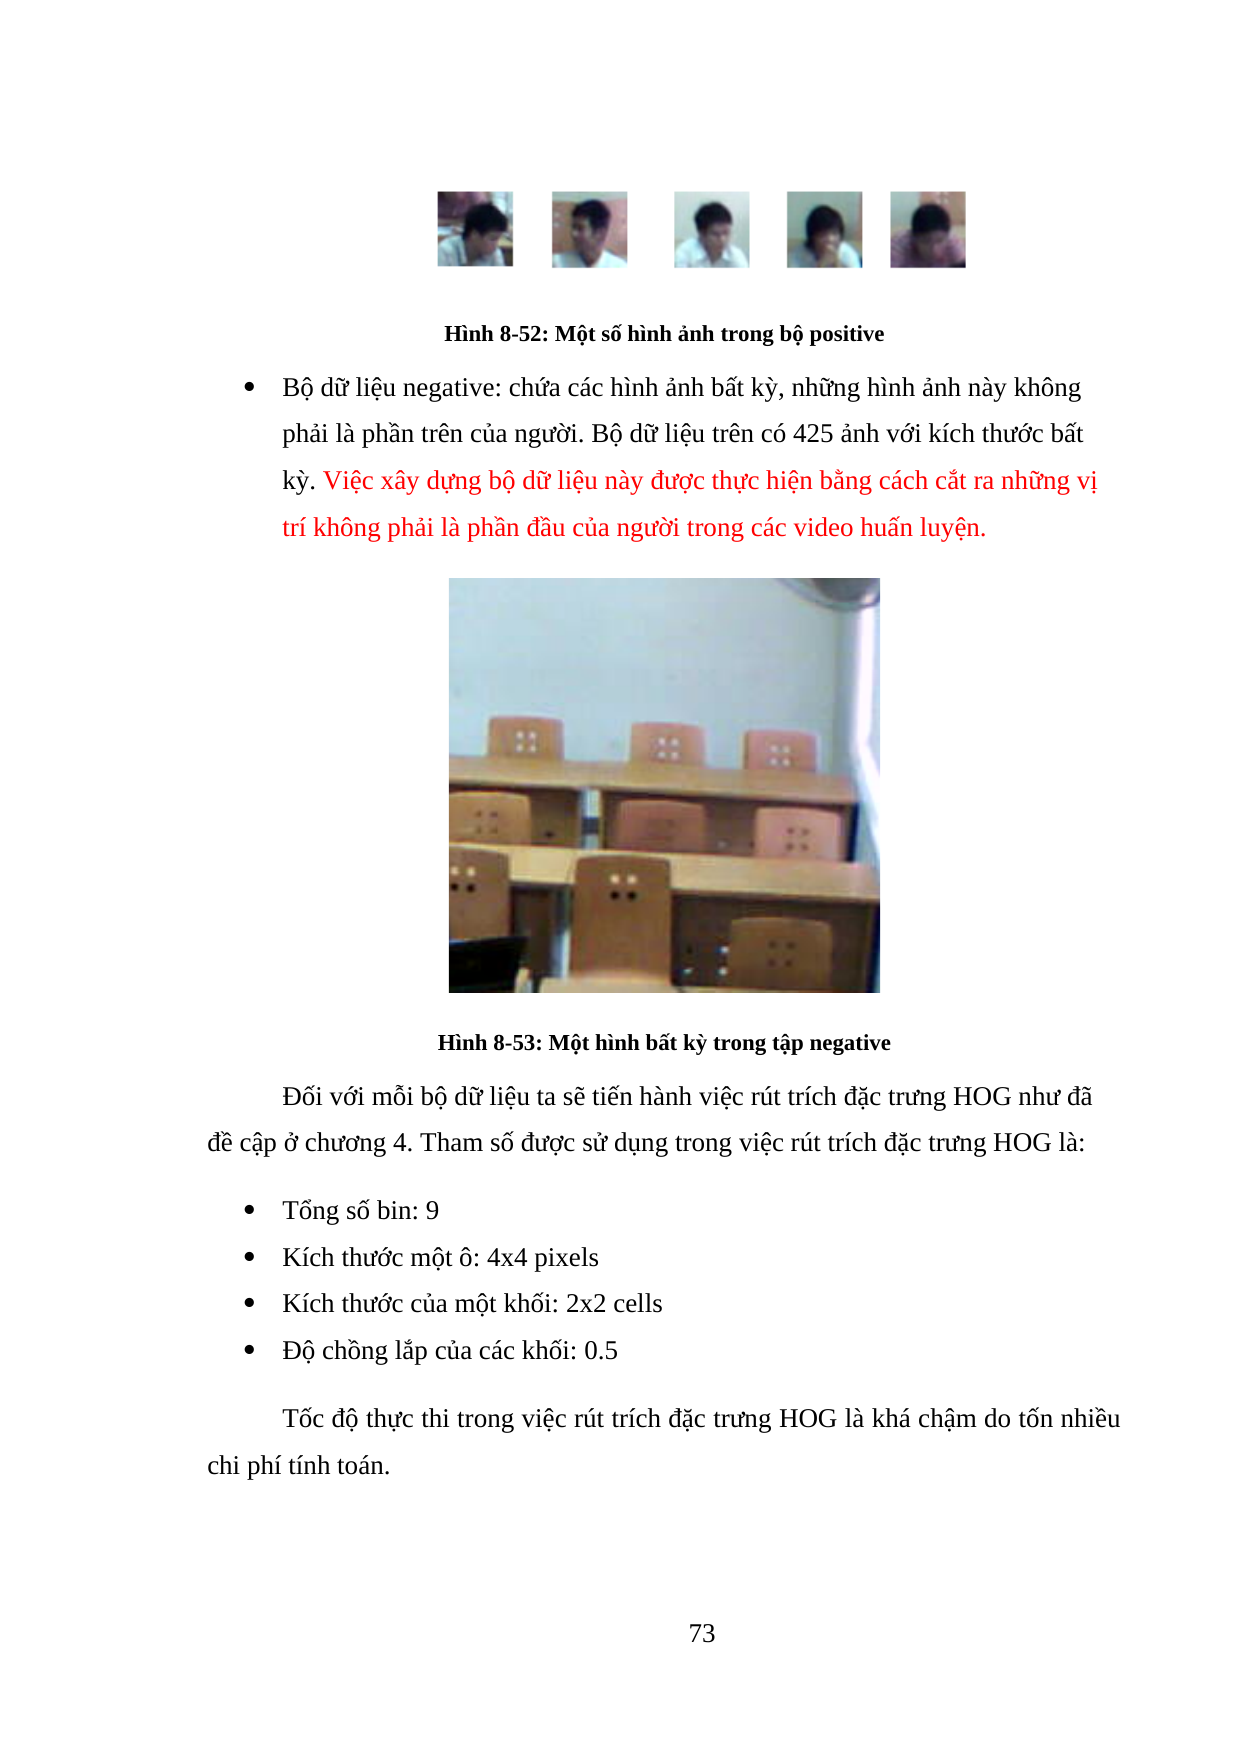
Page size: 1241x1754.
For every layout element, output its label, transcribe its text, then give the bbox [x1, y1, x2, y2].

picture [448, 578, 880, 993]
list Kích thước của một khối: 2x2 cells [244, 1288, 1122, 1319]
list Bộ dữ liệu negative: chứa các hình ảnh bất kỳ, những hình ảnh này không phải là phần trên của người. Bộ dữ liệu trên có 425 ảnh với kích thước bất kỳ. Việc xây dựng bộ dữ liệu này được thực hiện bằng cách cắt ra những vị trí không phải là phần đầu của người trong các video huấn luyện. [244, 371, 1122, 542]
text Tốc độ thực thi trong việc rút trích đặc trưng HOG là khá chậm do tốn nhiều chi phí tính toán. [207, 1402, 1122, 1480]
picture [402, 177, 1002, 284]
text Đối với mỗi bộ dữ liệu ta sẽ tiến hành việc rút trích đặc trưng HOG như đã đề cập ở chương 4. Tham số được sử dụng trong việc rút trích đặc trưng HOG là: [207, 1080, 1122, 1157]
list Tổng số bin: 9 [244, 1194, 1122, 1225]
list Độ chồng lắp của các khối: 0.5 [244, 1334, 1122, 1366]
list Kích thước một ô: 4x4 pixels [244, 1241, 1122, 1272]
